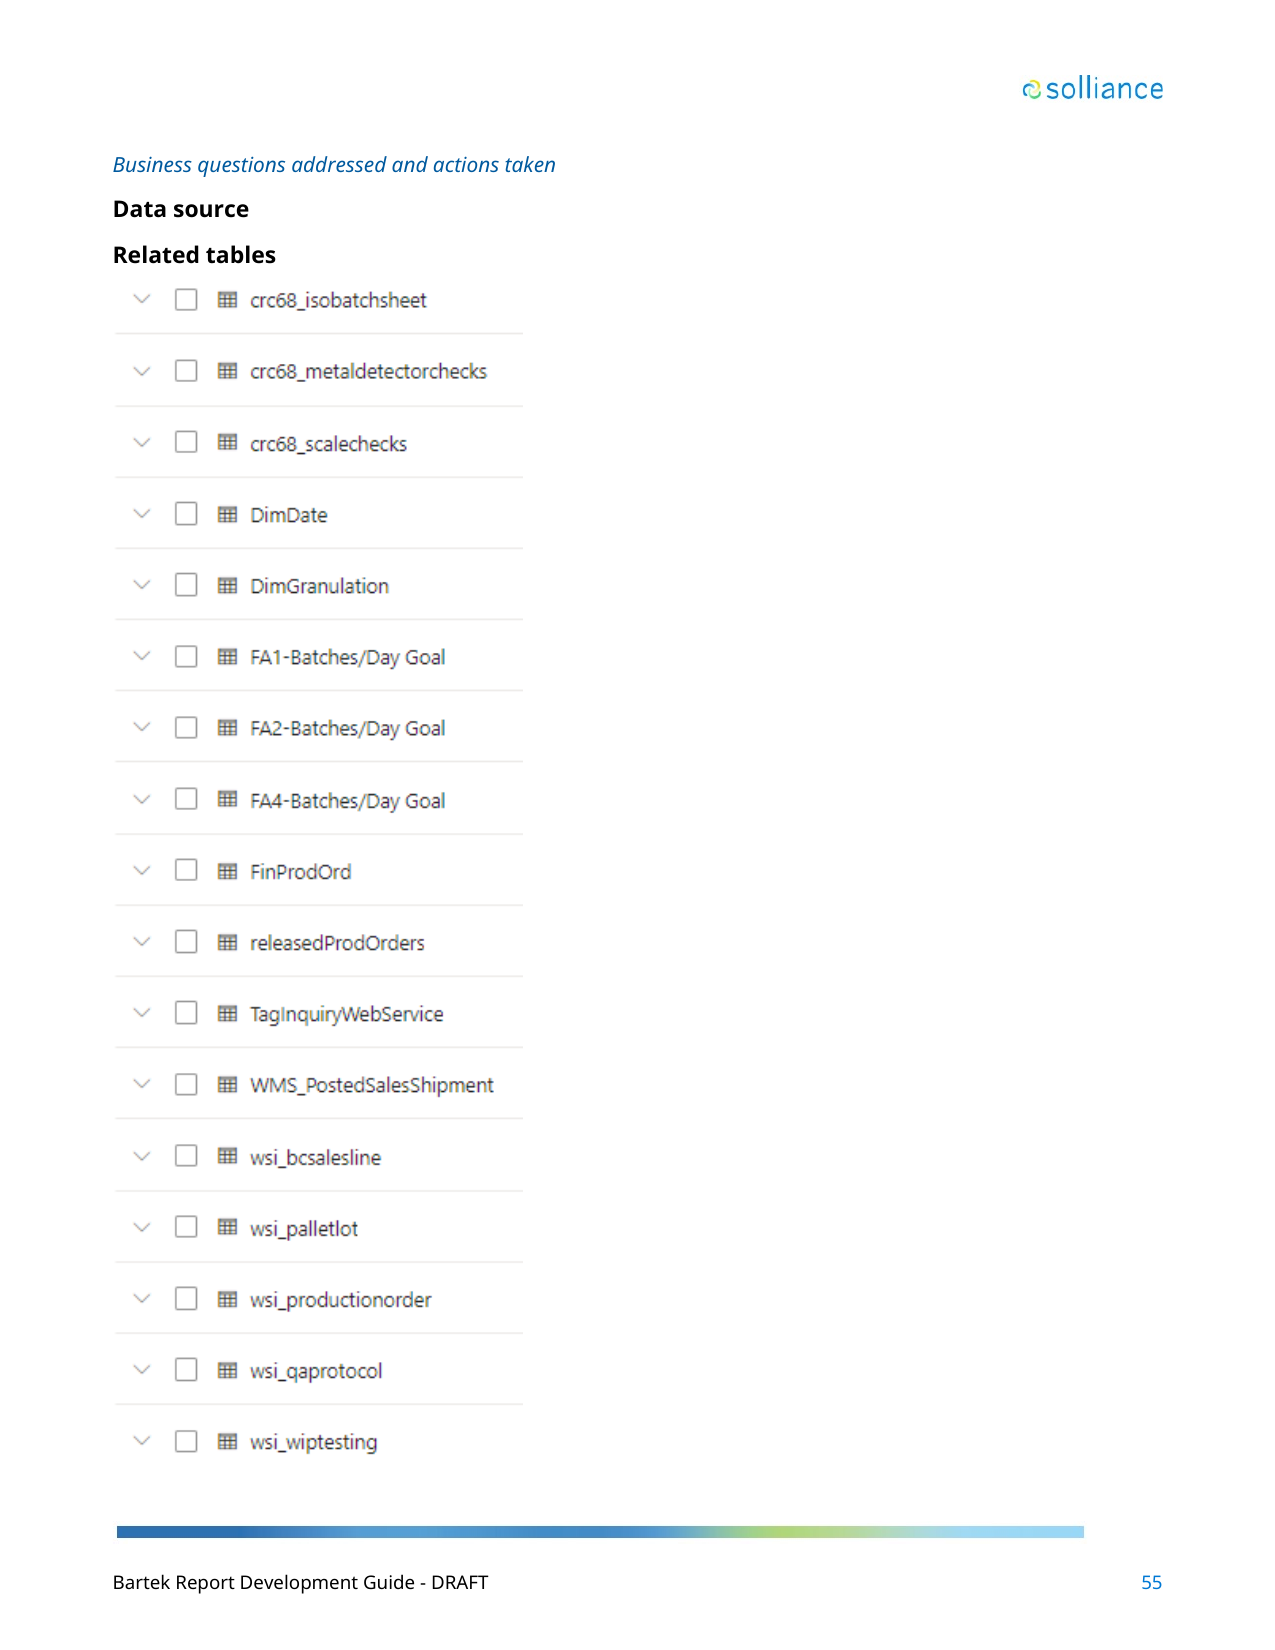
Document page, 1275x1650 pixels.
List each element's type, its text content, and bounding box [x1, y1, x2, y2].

subtitle Data source [112, 193, 1162, 224]
subtitle Related tables [112, 239, 1162, 271]
picture [112, 1521, 1088, 1544]
picture [112, 273, 523, 1470]
picture [1018, 75, 1163, 103]
subtitle Business questions addressed and actions taken [112, 150, 1162, 178]
